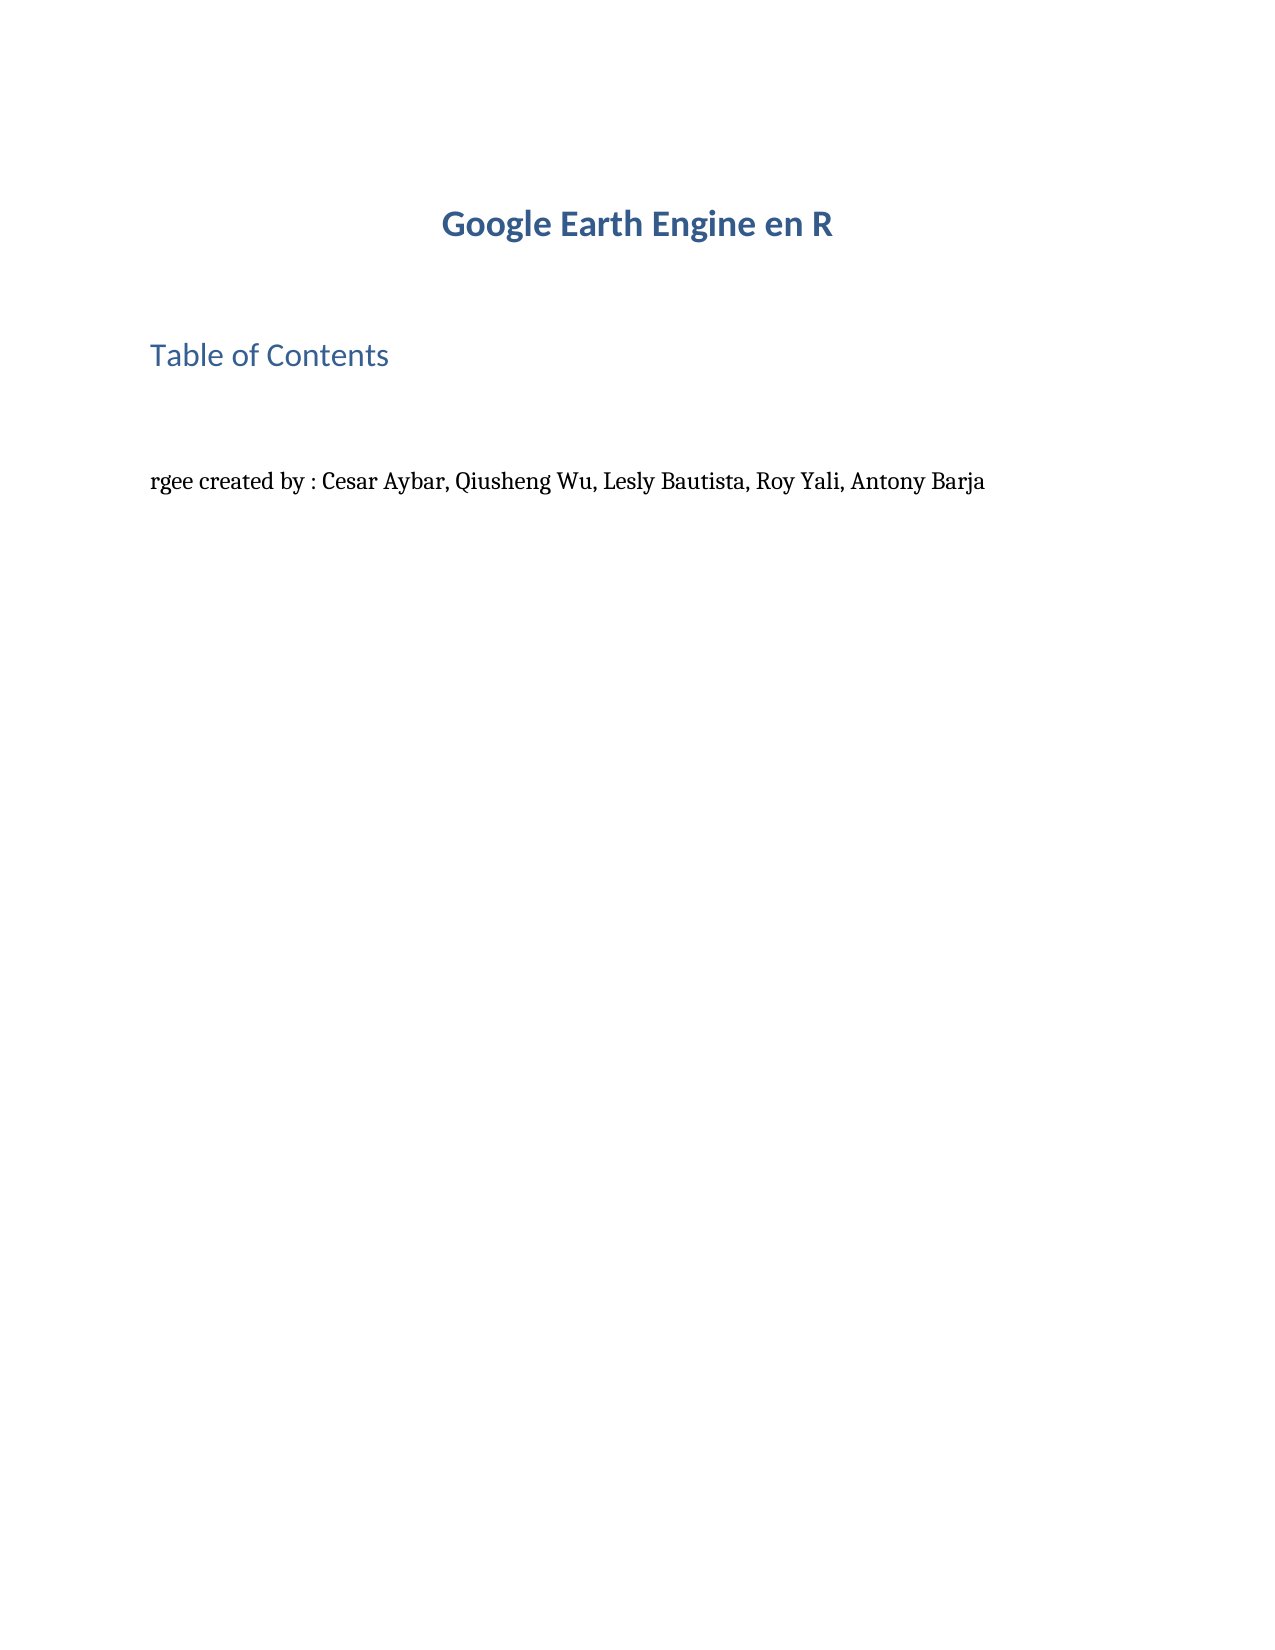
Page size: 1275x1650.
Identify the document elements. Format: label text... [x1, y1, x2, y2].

title Google Earth Engine en R [150, 200, 1125, 246]
text rgee created by : Cesar Aybar, Qiusheng Wu, Lesly Bautista, Roy Yali, Antony Barja [150, 467, 1125, 496]
